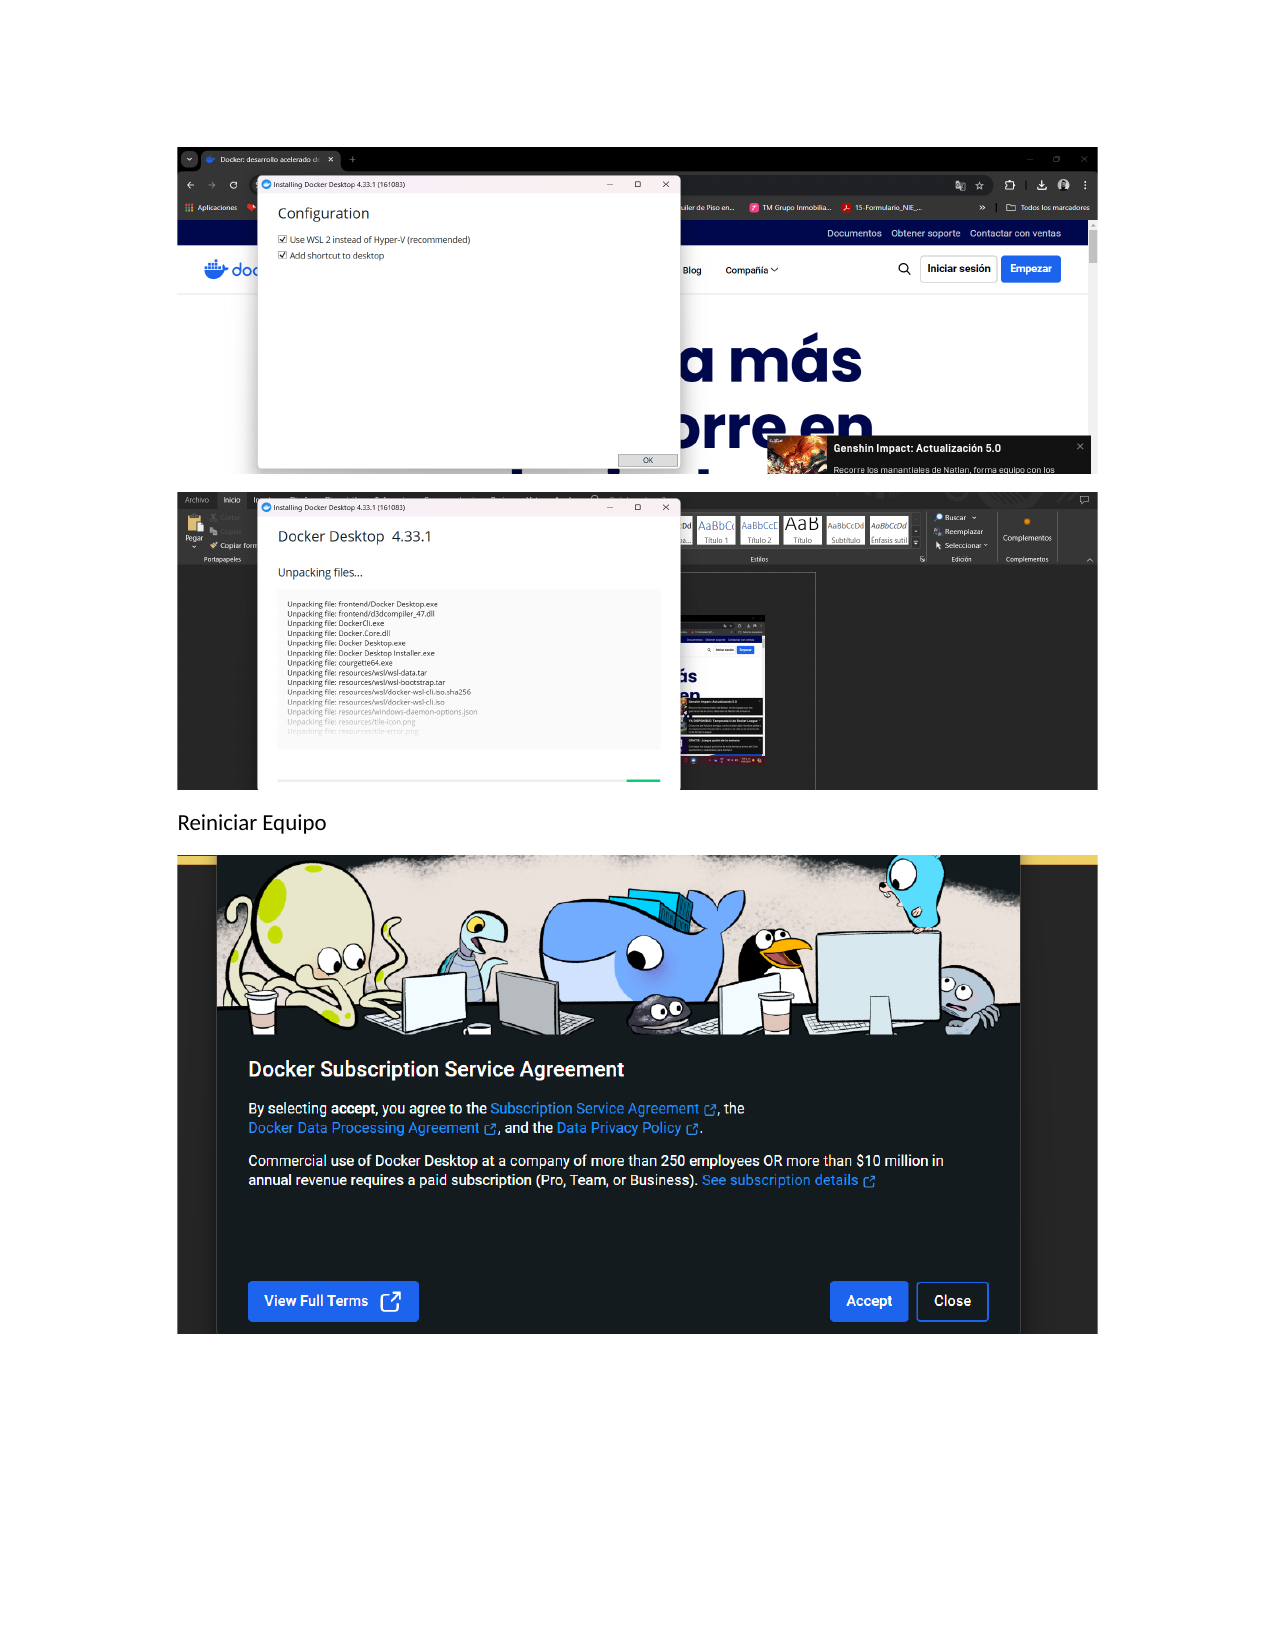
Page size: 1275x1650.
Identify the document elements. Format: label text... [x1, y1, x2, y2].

picture [177, 147, 1098, 474]
picture [177, 492, 1098, 790]
text Reiniciar Equipo [177, 808, 1098, 836]
picture [177, 855, 1098, 1334]
